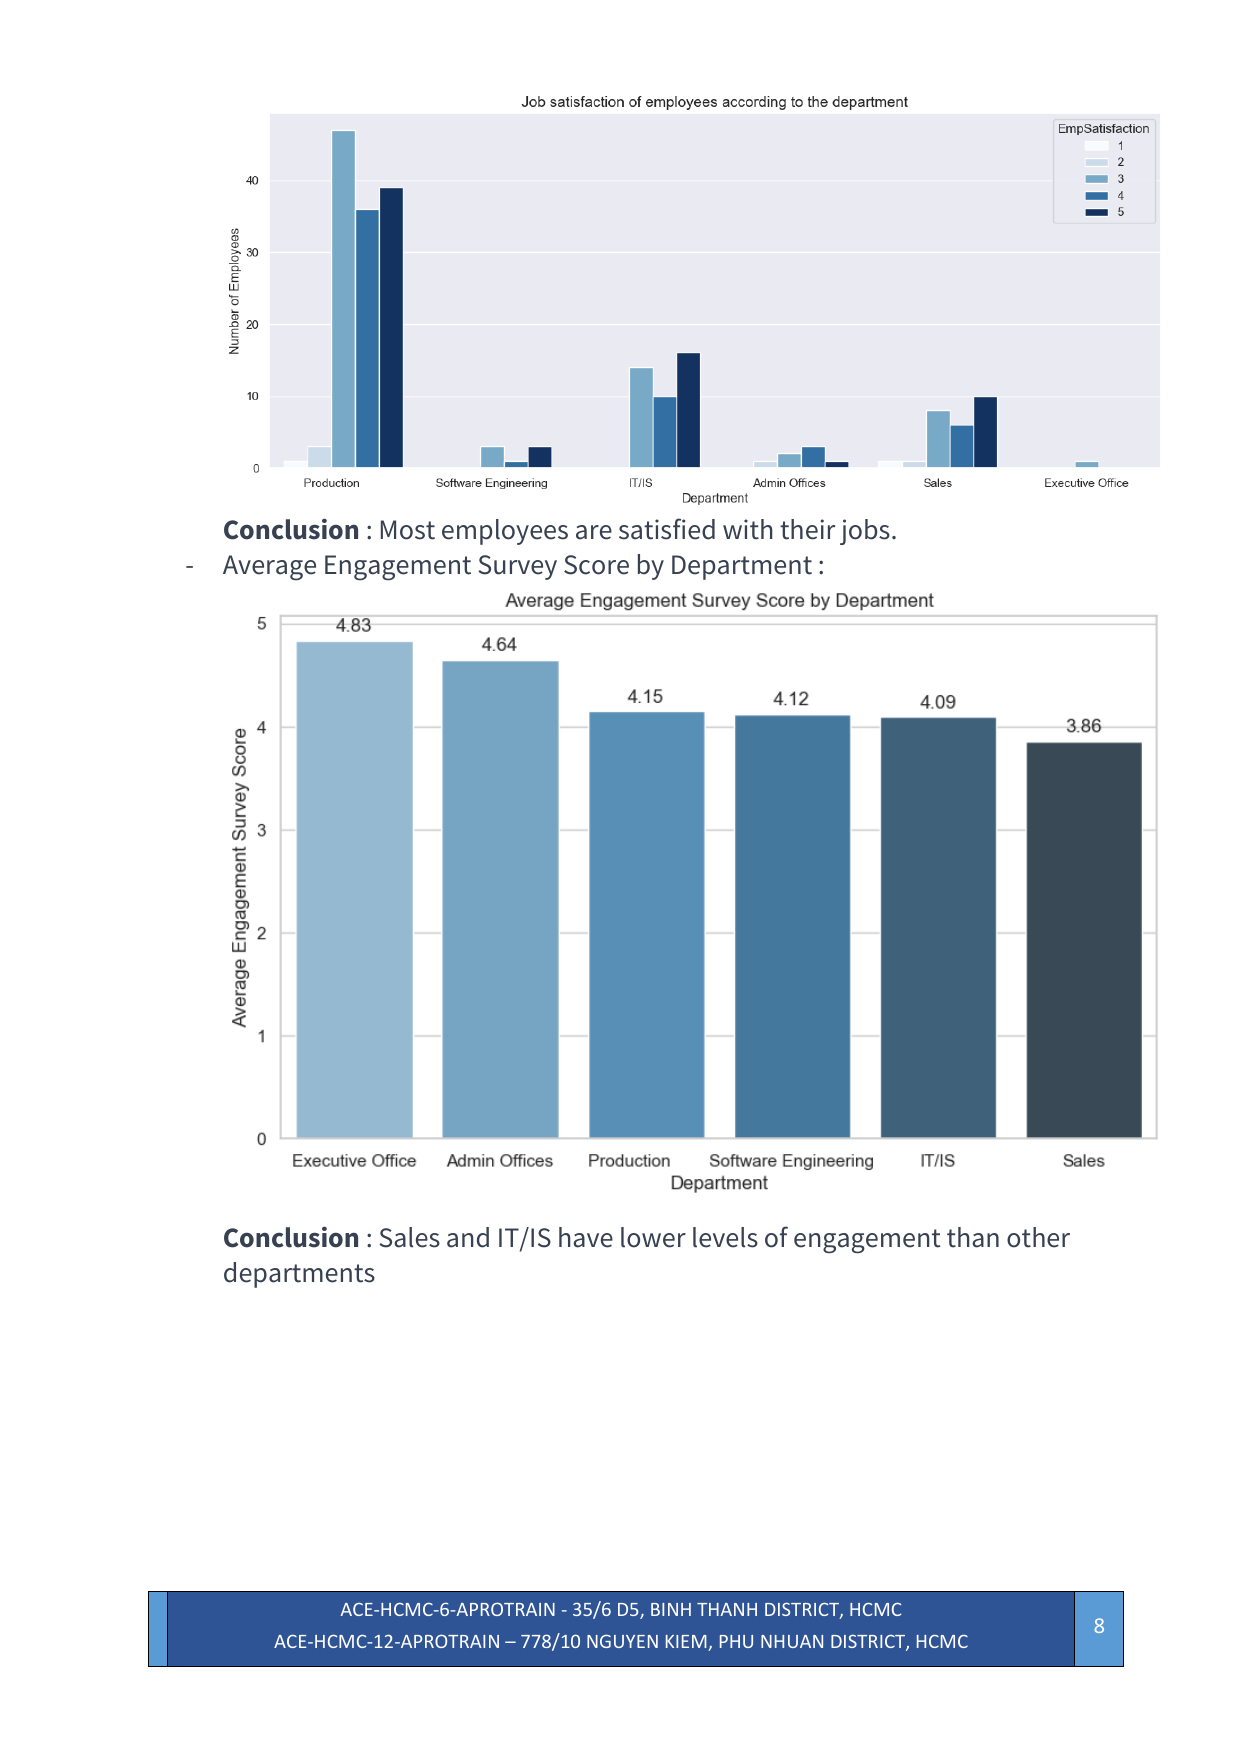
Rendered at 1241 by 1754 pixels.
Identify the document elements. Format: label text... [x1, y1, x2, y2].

picture [222, 582, 1168, 1204]
list Conclusion : Most employees are satisfied with their jobs. [223, 512, 1092, 547]
picture [222, 88, 1168, 512]
list Average Engagement Survey Score by Department : [185, 547, 1092, 582]
text Conclusion : Sales and IT/IS have lower levels of engagement than other departments [223, 1220, 1092, 1290]
